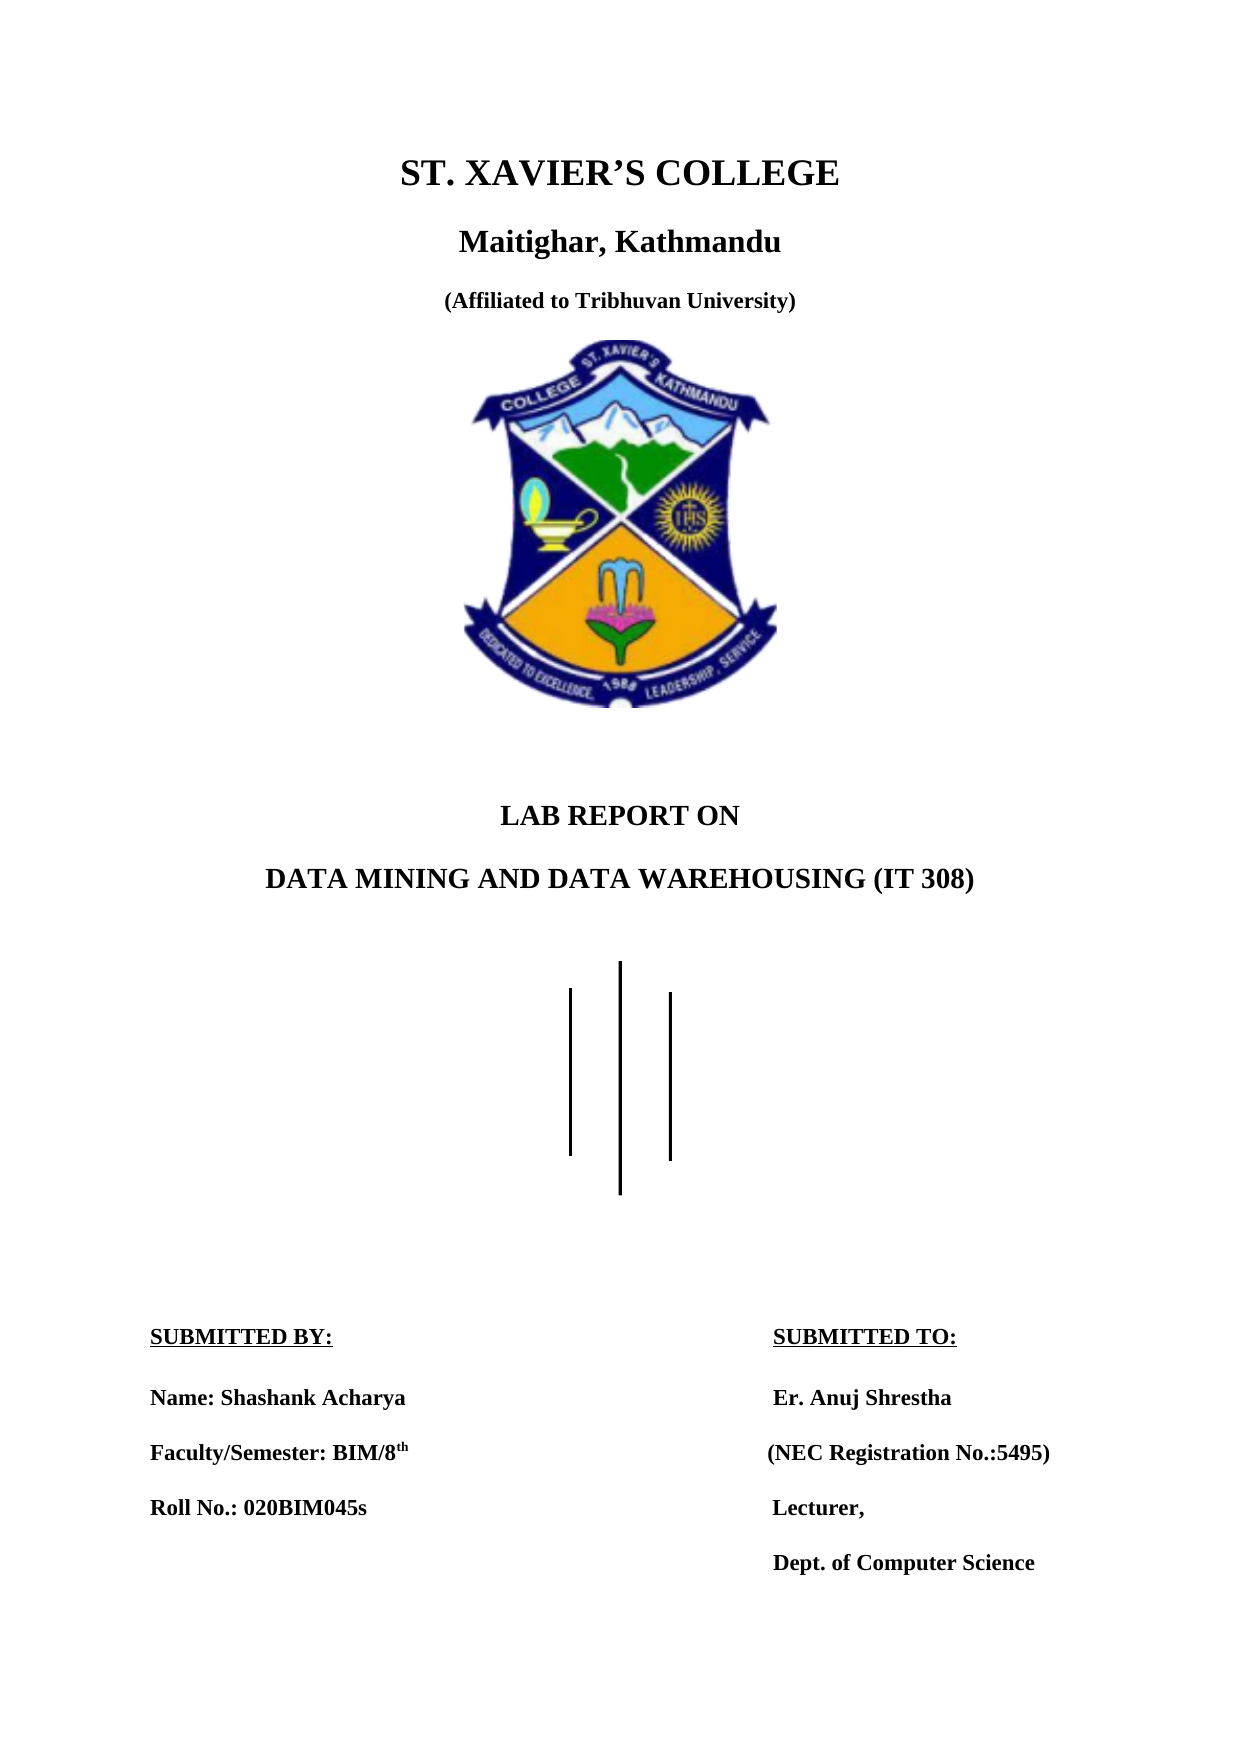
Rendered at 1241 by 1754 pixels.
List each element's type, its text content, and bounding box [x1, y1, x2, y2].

text Dept. of Computer Science [150, 1549, 1090, 1576]
text Name: Shashank Acharya Er. Anuj Shrestha [150, 1383, 1090, 1410]
text Maitighar, Kathmandu [150, 222, 1090, 259]
text (Affiliated to Tribhuvan University) [150, 288, 1090, 314]
text Roll No.: 020BIM045s Lecturer, [150, 1494, 1090, 1520]
text ST. XAVIER’S COLLEGE [150, 150, 1090, 193]
text LAB REPORT ON [150, 798, 1090, 832]
text DATA MINING AND DATA WAREHOUSING (IT 308) [150, 862, 1090, 895]
text SUBMITTED BY: SUBMITTED TO: [150, 1323, 1090, 1349]
picture [463, 340, 777, 708]
text Faculty/Semester: BIM/8th (NEC Registration No.:5495) [150, 1439, 1090, 1465]
